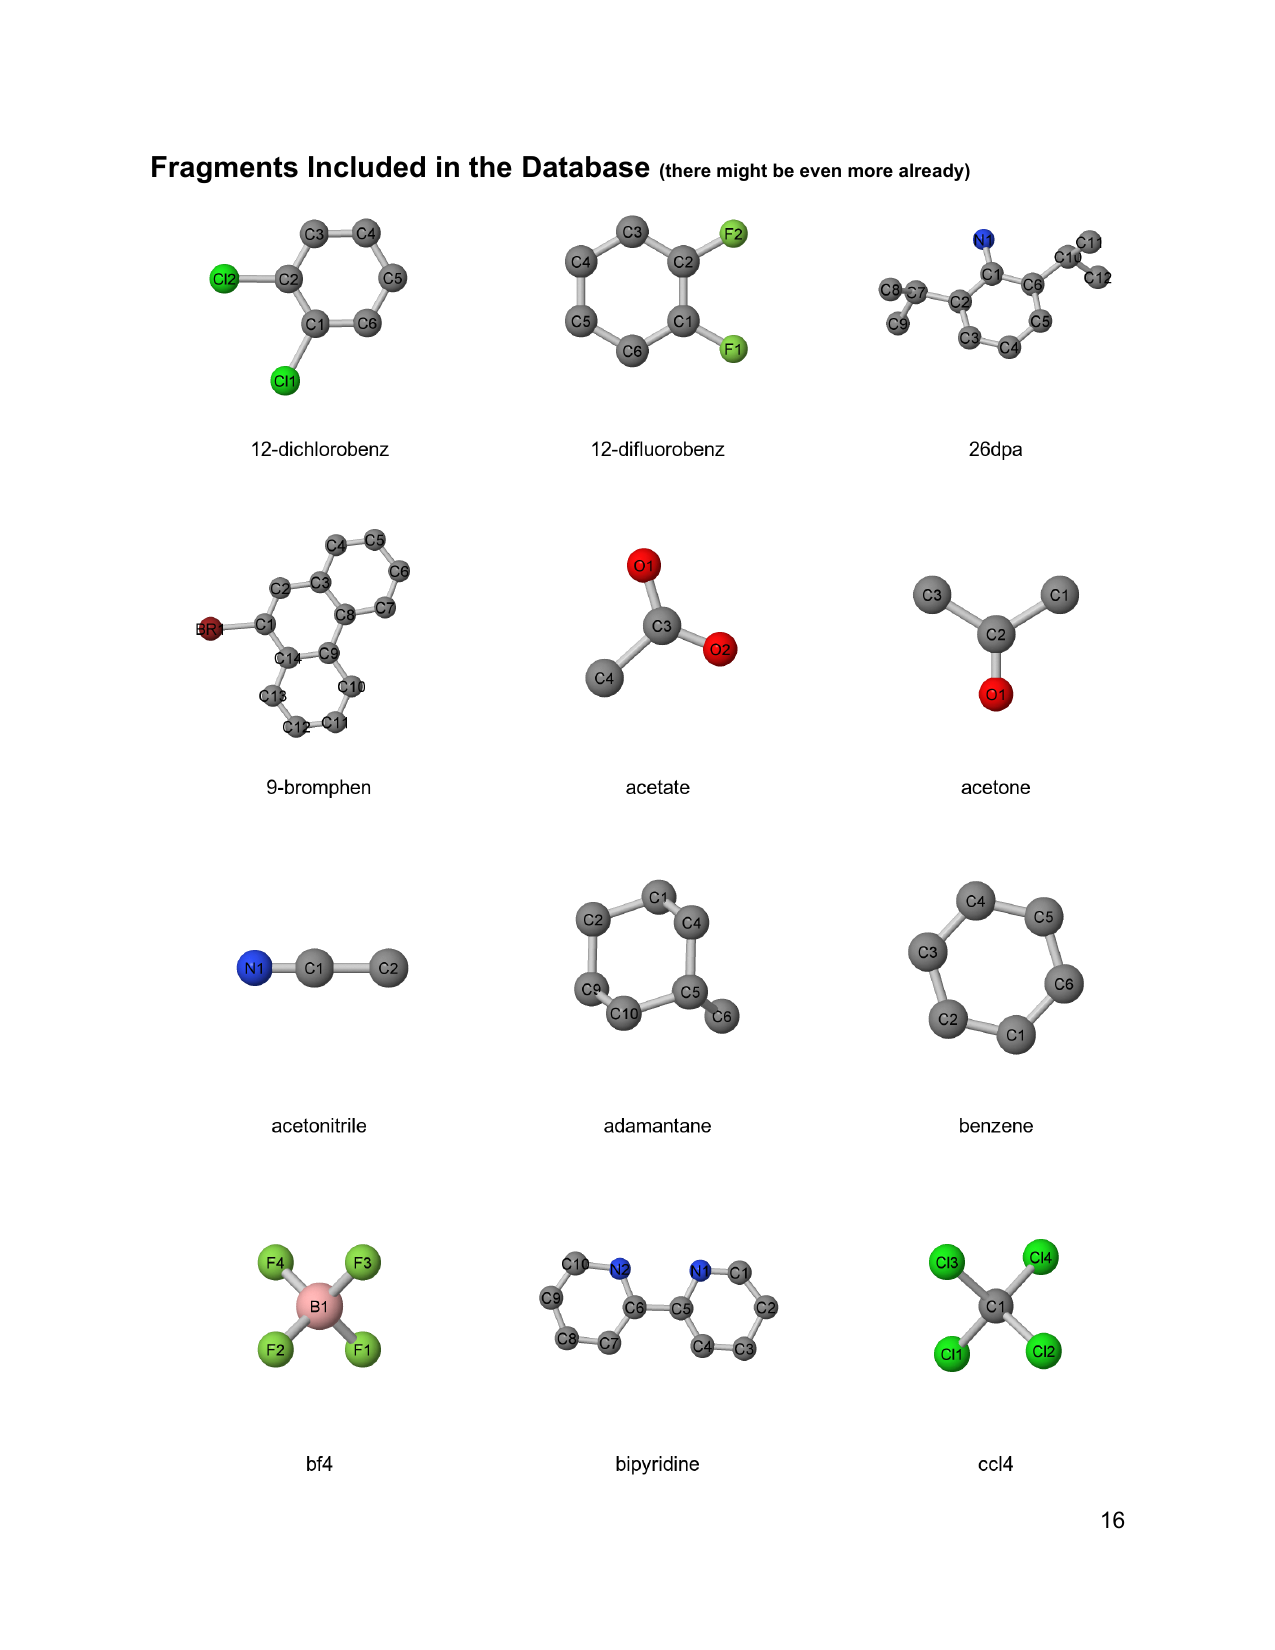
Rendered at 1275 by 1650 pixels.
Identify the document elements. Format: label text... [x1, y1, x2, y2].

picture [150, 202, 1164, 1475]
text Fragments Included in the Database (there might be even more already) [150, 150, 1125, 183]
